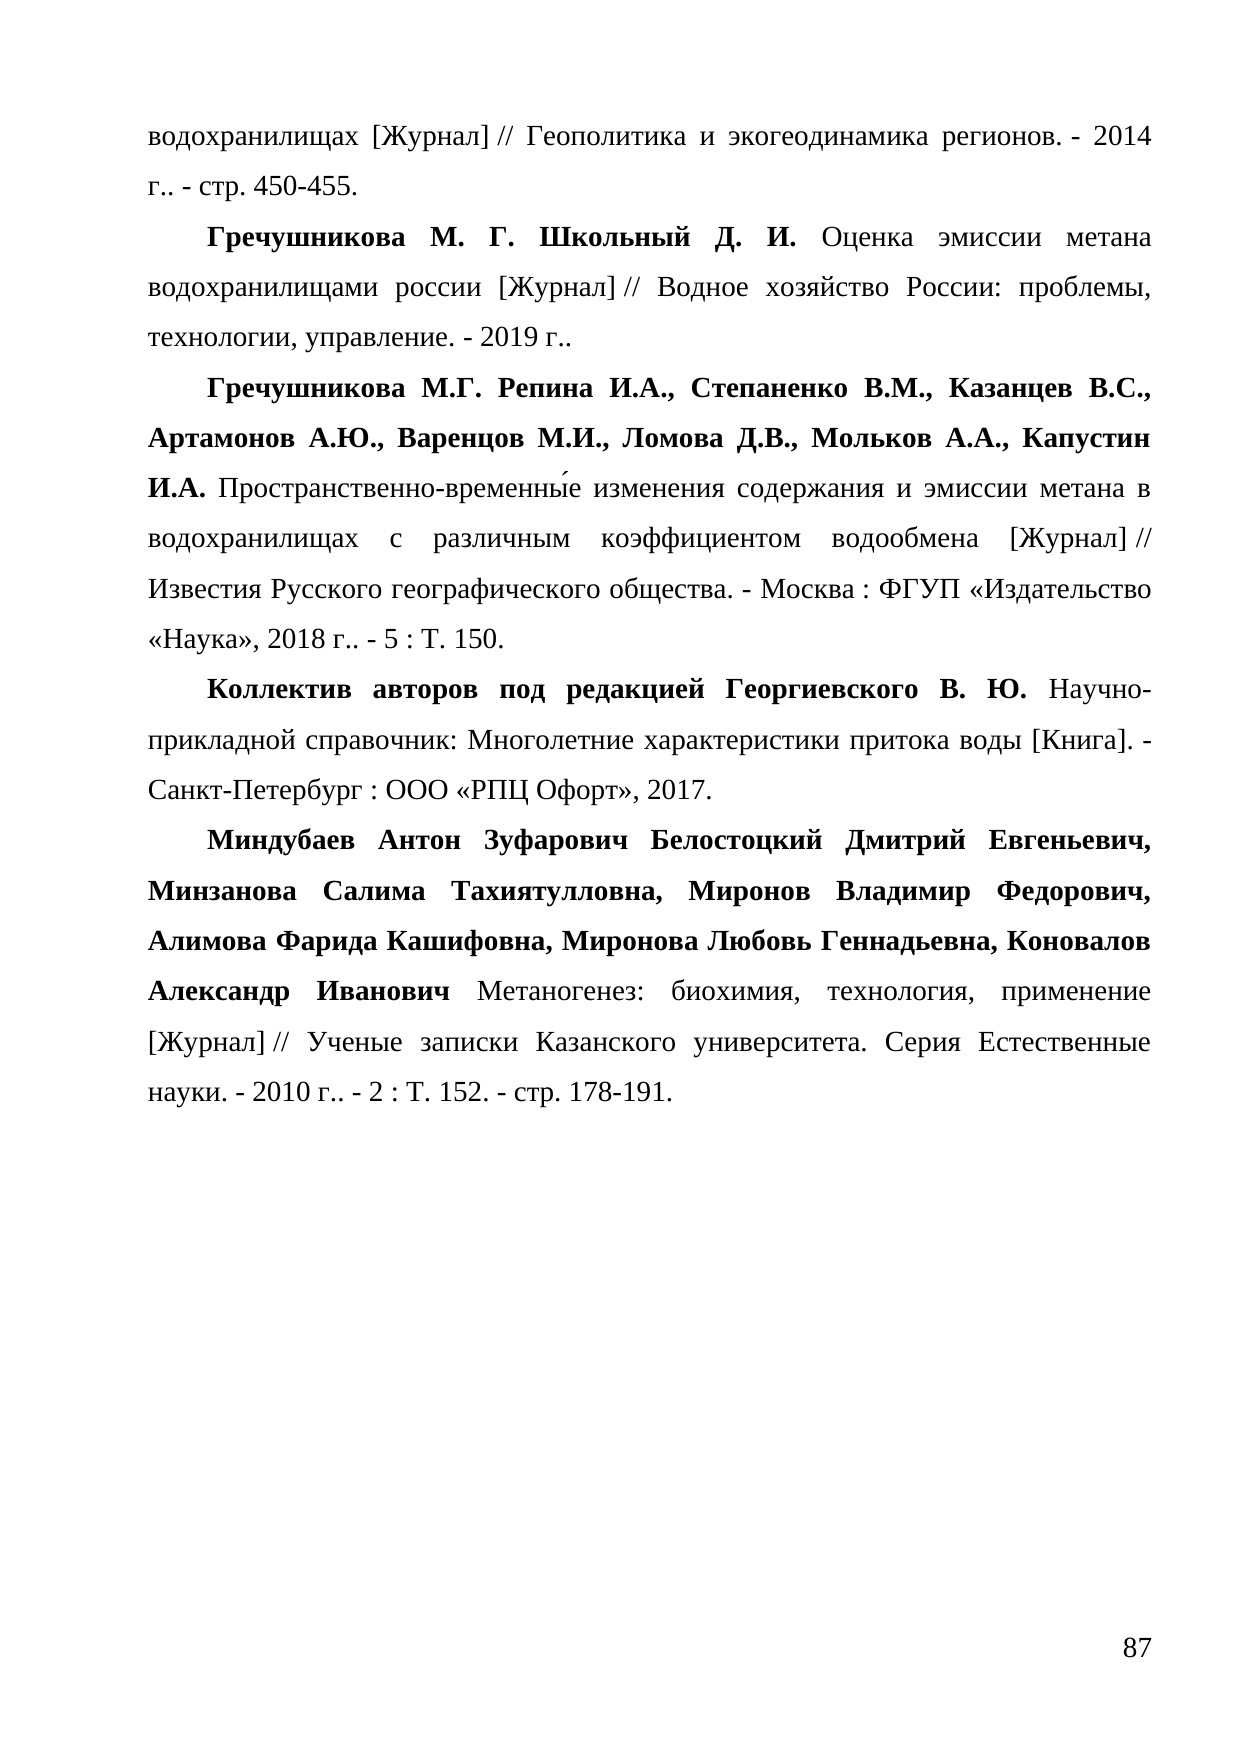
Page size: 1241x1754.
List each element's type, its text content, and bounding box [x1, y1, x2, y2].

text Коллектив авторов под редакцией Георгиевского В. Ю. Научно-прикладной справочник: Многолетние характеристики притока воды [Книга]. - Санкт-Петербург : ООО «РПЦ Офорт», 2017. [148, 672, 1152, 806]
text Миндубаев Антон Зуфарович Белостоцкий Дмитрий Евгеньевич, Минзанова Салима Тахиятулловна, Миронов Владимир Федорович, Алимова Фарида Кашифовна, Миронова Любовь Геннадьевна, Коновалов Александр Иванович Метаногенез: биохимия, технология, применение [Журнал] // Ученые записки Казанского университета. Серия Естественные науки. - 2010 г.. - 2 : Т. 152. - стр. 178-191. [148, 822, 1152, 1108]
text Гречушникова М.Г. Репина И.А., Степаненко В.М., Казанцев В.С., Артамонов А.Ю., Варенцов М.И., Ломова Д.В., Мольков А.А., Капустин И.А. Пространственно-временны́е изменения содержания и эмиссии метана в водохранилищах с различным коэффициентом водообмена [Журнал] // Известия Русского географического общества. - Москва : ФГУП «Издательство «Наука», 2018 г.. - 5 : Т. 150. [148, 370, 1152, 655]
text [148, 118, 1152, 202]
text Гречушникова М. Г. Школьный Д. И. Оценка эмиссии метана водохранилищами россии [Журнал] // Водное хозяйство России: проблемы, технологии, управление. - 2019 г.. [148, 219, 1152, 353]
